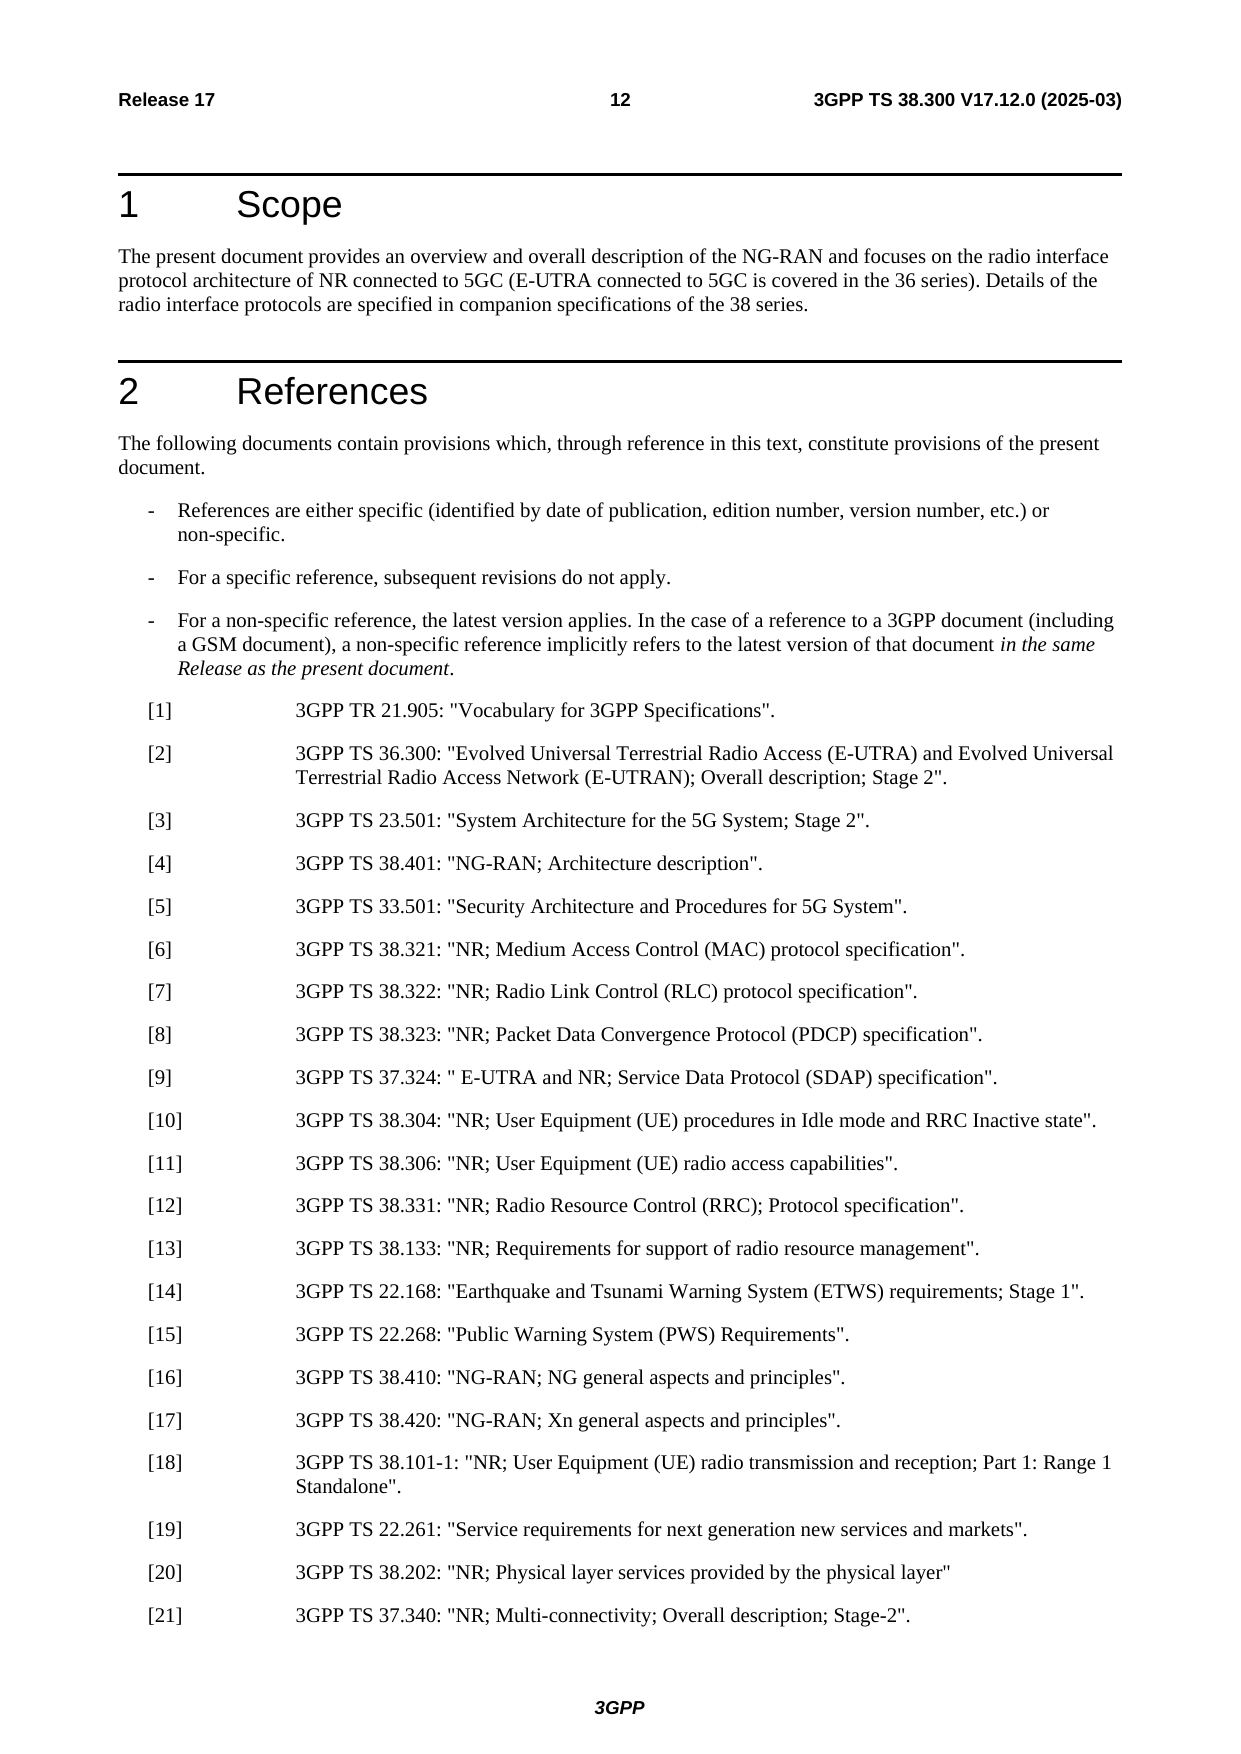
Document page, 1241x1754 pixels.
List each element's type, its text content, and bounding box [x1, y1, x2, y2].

text [20] 3GPP TS 38.202: "NR; Physical layer services provided by the physical layer" [148, 1560, 1122, 1584]
text [17] 3GPP TS 38.420: "NG-RAN; Xn general aspects and principles". [148, 1407, 1122, 1432]
text The following documents contain provisions which, through reference in this text, constitute provisions of the present document. [118, 431, 1122, 479]
subtitle 1 Scope [118, 176, 1122, 225]
text - For a non-specific reference, the latest version applies. In the case of a reference to a 3GPP document (including a GSM document), a non-specific reference implicitly refers to the latest version of that document in the same Release as the present document. [148, 607, 1122, 680]
text [6] 3GPP TS 38.321: "NR; Medium Access Control (MAC) protocol specification". [148, 937, 1122, 961]
text [2] 3GPP TS 36.300: "Evolved Universal Terrestrial Radio Access (E-UTRA) and Evolved Universal Terrestrial Radio Access Network (E-UTRAN); Overall description; Stage 2". [148, 741, 1122, 789]
text [12] 3GPP TS 38.331: "NR; Radio Resource Control (RRC); Protocol specification". [148, 1193, 1122, 1217]
text [13] 3GPP TS 38.133: "NR; Requirements for support of radio resource management". [148, 1236, 1122, 1260]
text The present document provides an overview and overall description of the NG-RAN and focuses on the radio interface protocol architecture of NR connected to 5GC (E-UTRA connected to 5GC is covered in the 36 series). Details of the radio interface protocols are specified in companion specifications of the 38 series. [118, 244, 1122, 316]
text [8] 3GPP TS 38.323: "NR; Packet Data Convergence Protocol (PDCP) specification". [148, 1022, 1122, 1046]
text [4] 3GPP TS 38.401: "NG-RAN; Architecture description". [148, 851, 1122, 875]
text [7] 3GPP TS 38.322: "NR; Radio Link Control (RLC) protocol specification". [148, 979, 1122, 1003]
text [19] 3GPP TS 22.261: "Service requirements for next generation new services and markets". [148, 1517, 1122, 1541]
text [1] 3GPP TR 21.905: "Vocabulary for 3GPP Specifications". [148, 698, 1122, 722]
text - For a specific reference, subsequent revisions do not apply. [148, 565, 1122, 589]
text [21] 3GPP TS 37.340: "NR; Multi-connectivity; Overall description; Stage-2". [148, 1603, 1122, 1627]
text [18] 3GPP TS 38.101-1: "NR; User Equipment (UE) radio transmission and reception; Part 1: Range 1 Standalone". [148, 1450, 1122, 1498]
text [9] 3GPP TS 37.324: " E-UTRA and NR; Service Data Protocol (SDAP) specification". [148, 1065, 1122, 1089]
text [5] 3GPP TS 33.501: "Security Architecture and Procedures for 5G System". [148, 894, 1122, 918]
text [11] 3GPP TS 38.306: "NR; User Equipment (UE) radio access capabilities". [148, 1151, 1122, 1175]
text [3] 3GPP TS 23.501: "System Architecture for the 5G System; Stage 2". [148, 808, 1122, 832]
text [16] 3GPP TS 38.410: "NG-RAN; NG general aspects and principles". [148, 1365, 1122, 1389]
text - References are either specific (identified by date of publication, edition number, version number, etc.) or non-specific. [148, 498, 1122, 546]
text [10] 3GPP TS 38.304: "NR; User Equipment (UE) procedures in Idle mode and RRC Inactive state". [148, 1108, 1122, 1132]
text [14] 3GPP TS 22.168: "Earthquake and Tsunami Warning System (ETWS) requirements; Stage 1". [148, 1279, 1122, 1303]
text [15] 3GPP TS 22.268: "Public Warning System (PWS) Requirements". [148, 1322, 1122, 1346]
subtitle 2 References [118, 363, 1122, 412]
